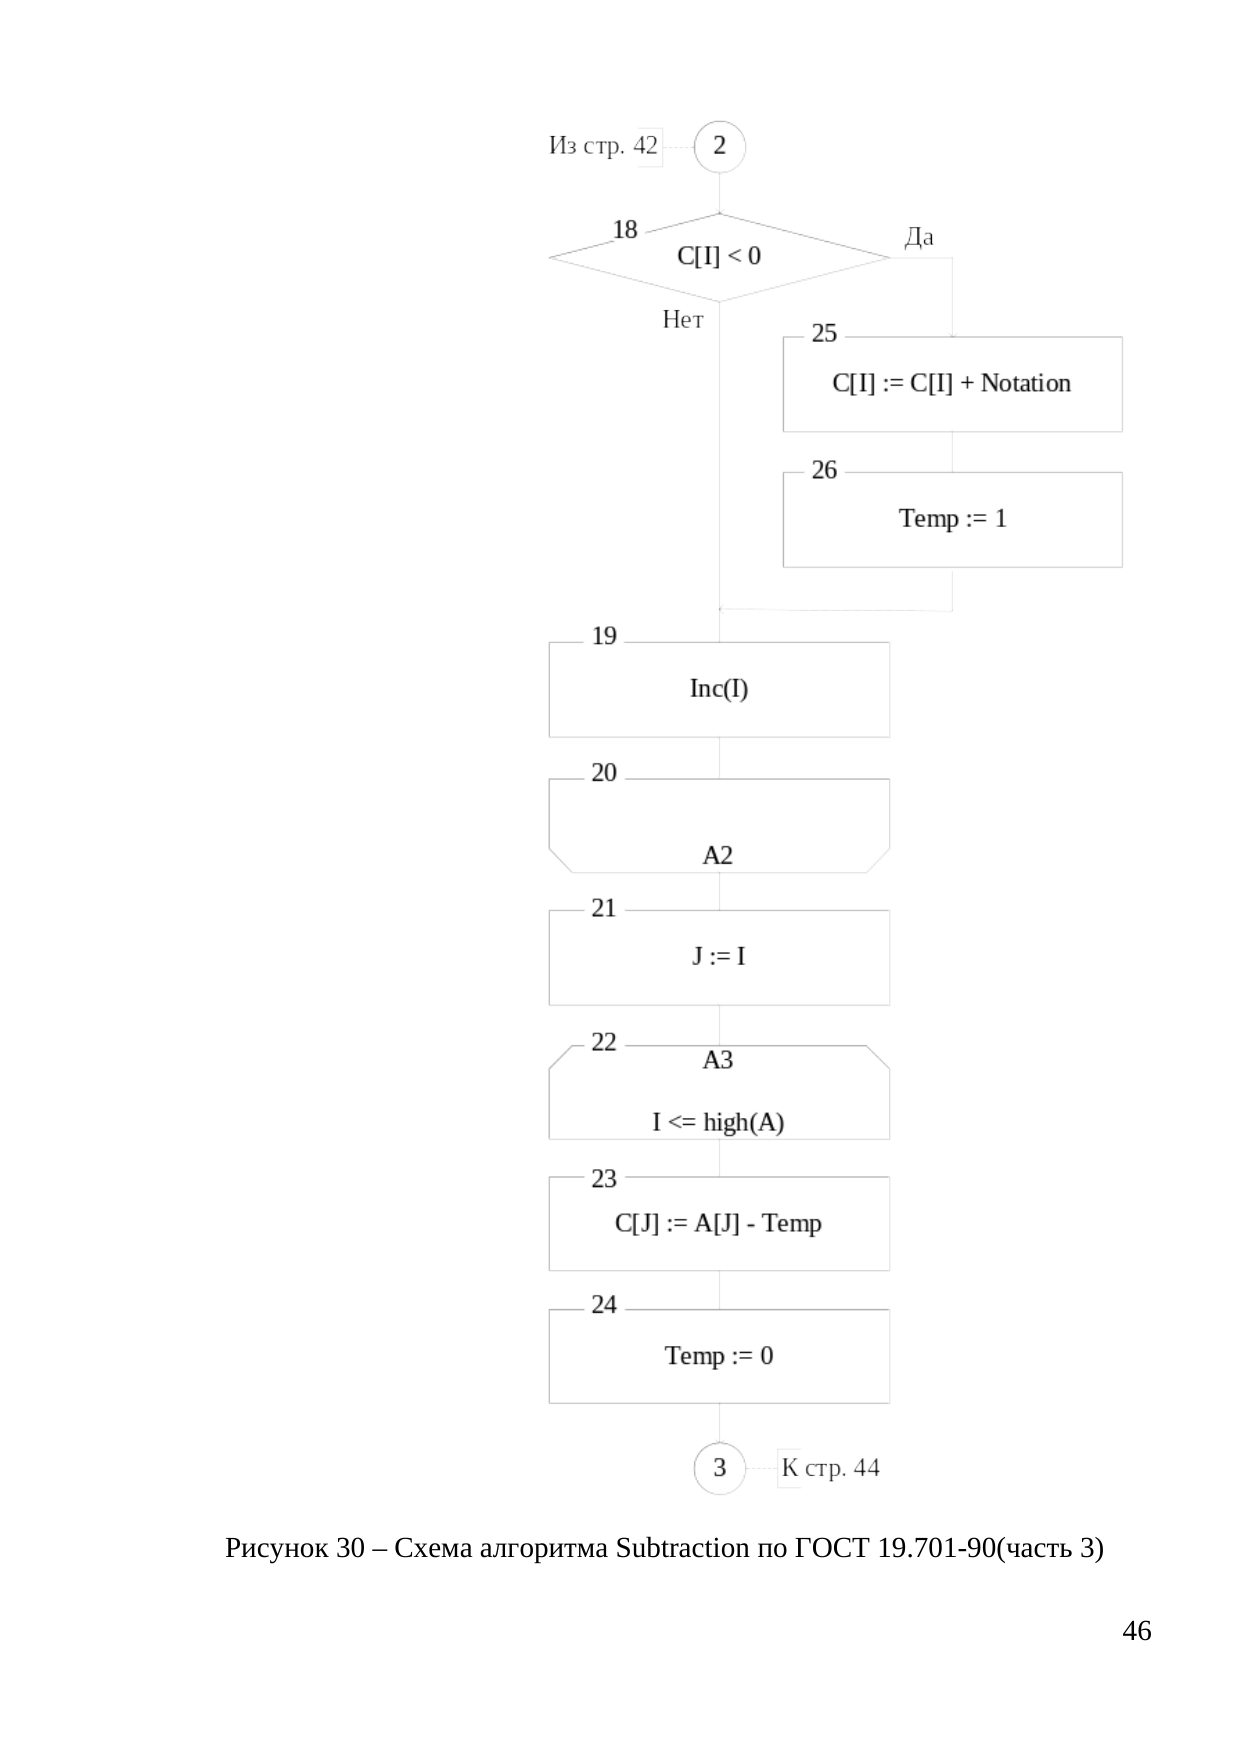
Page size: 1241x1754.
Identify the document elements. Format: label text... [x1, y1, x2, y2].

text Рисунок 30 – Схема алгоритма Subtraction по ГОСТ 19.701-90(часть 3) [177, 1530, 1152, 1563]
